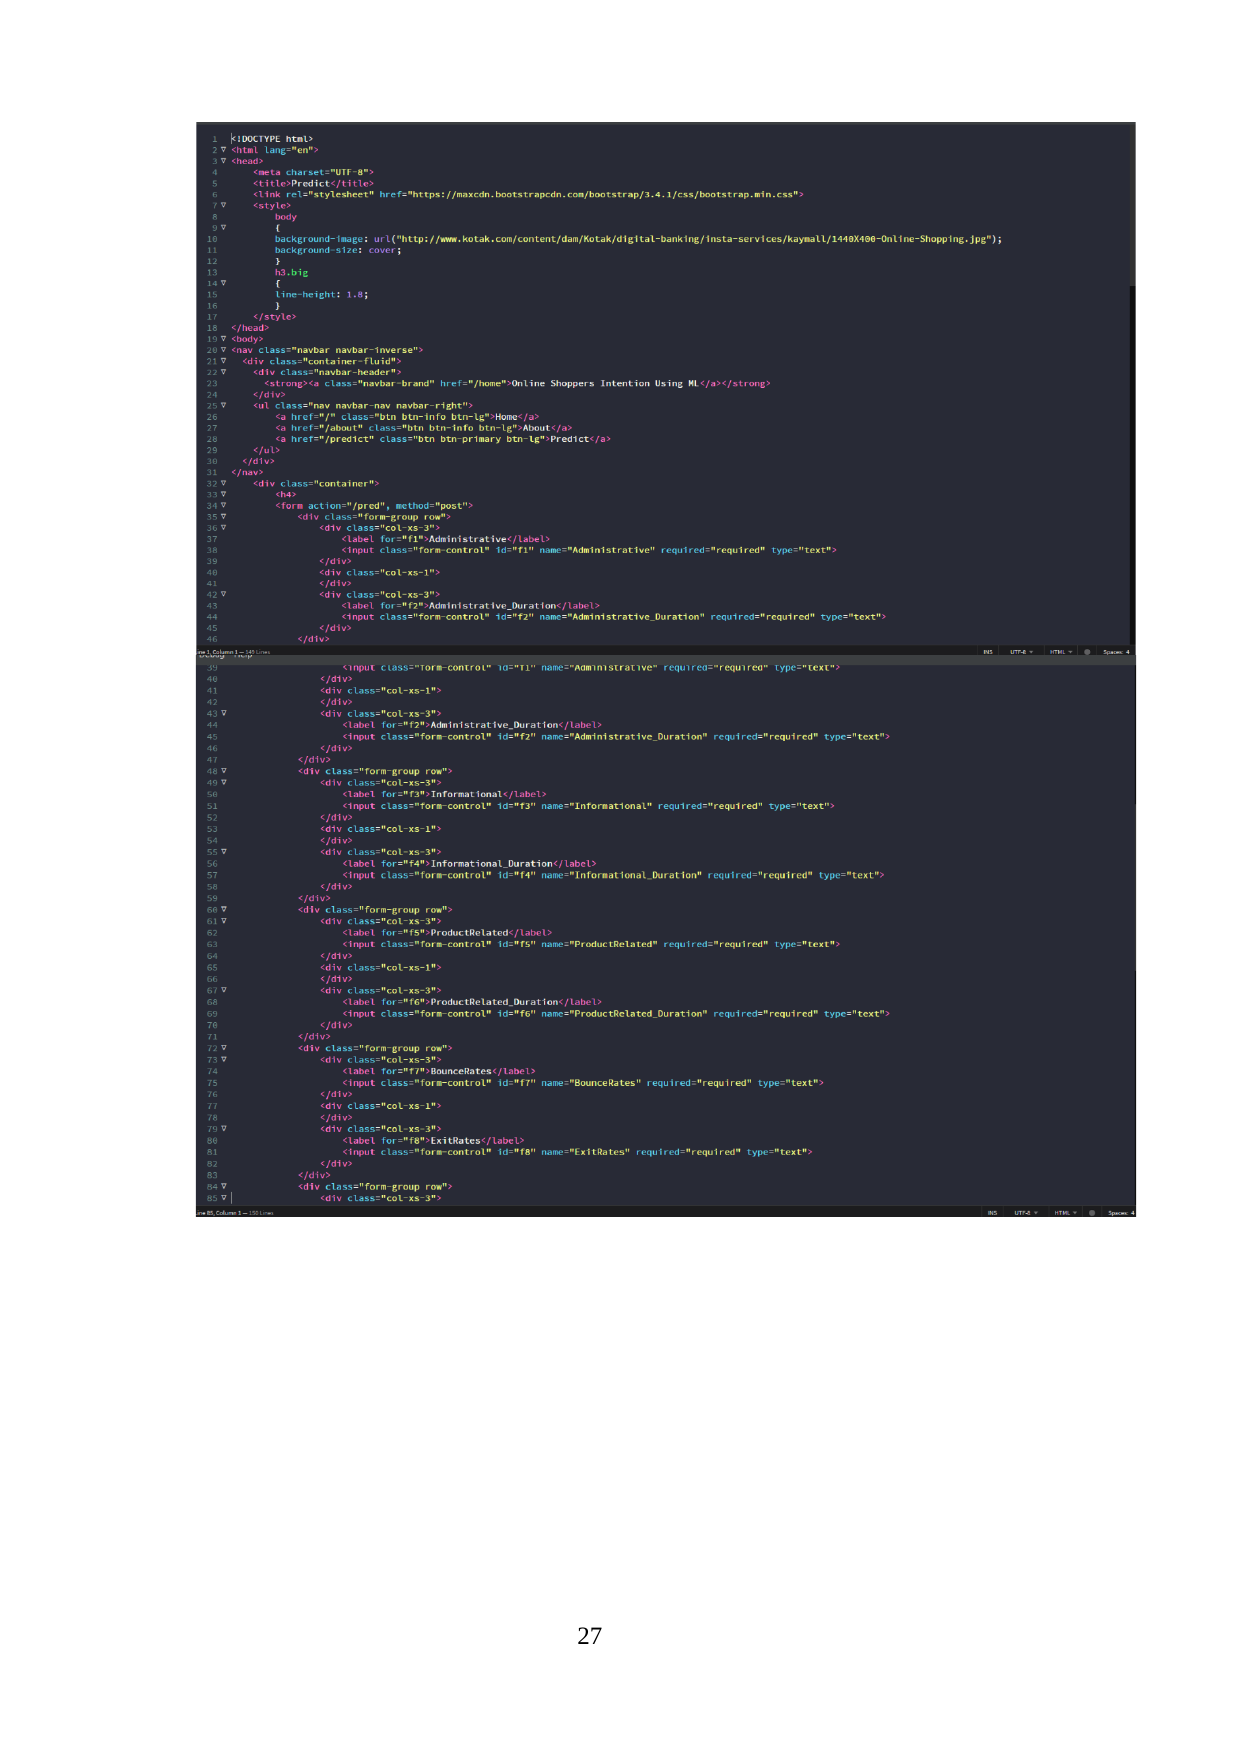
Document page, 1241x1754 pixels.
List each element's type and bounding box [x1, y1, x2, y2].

picture [195, 122, 1137, 1217]
